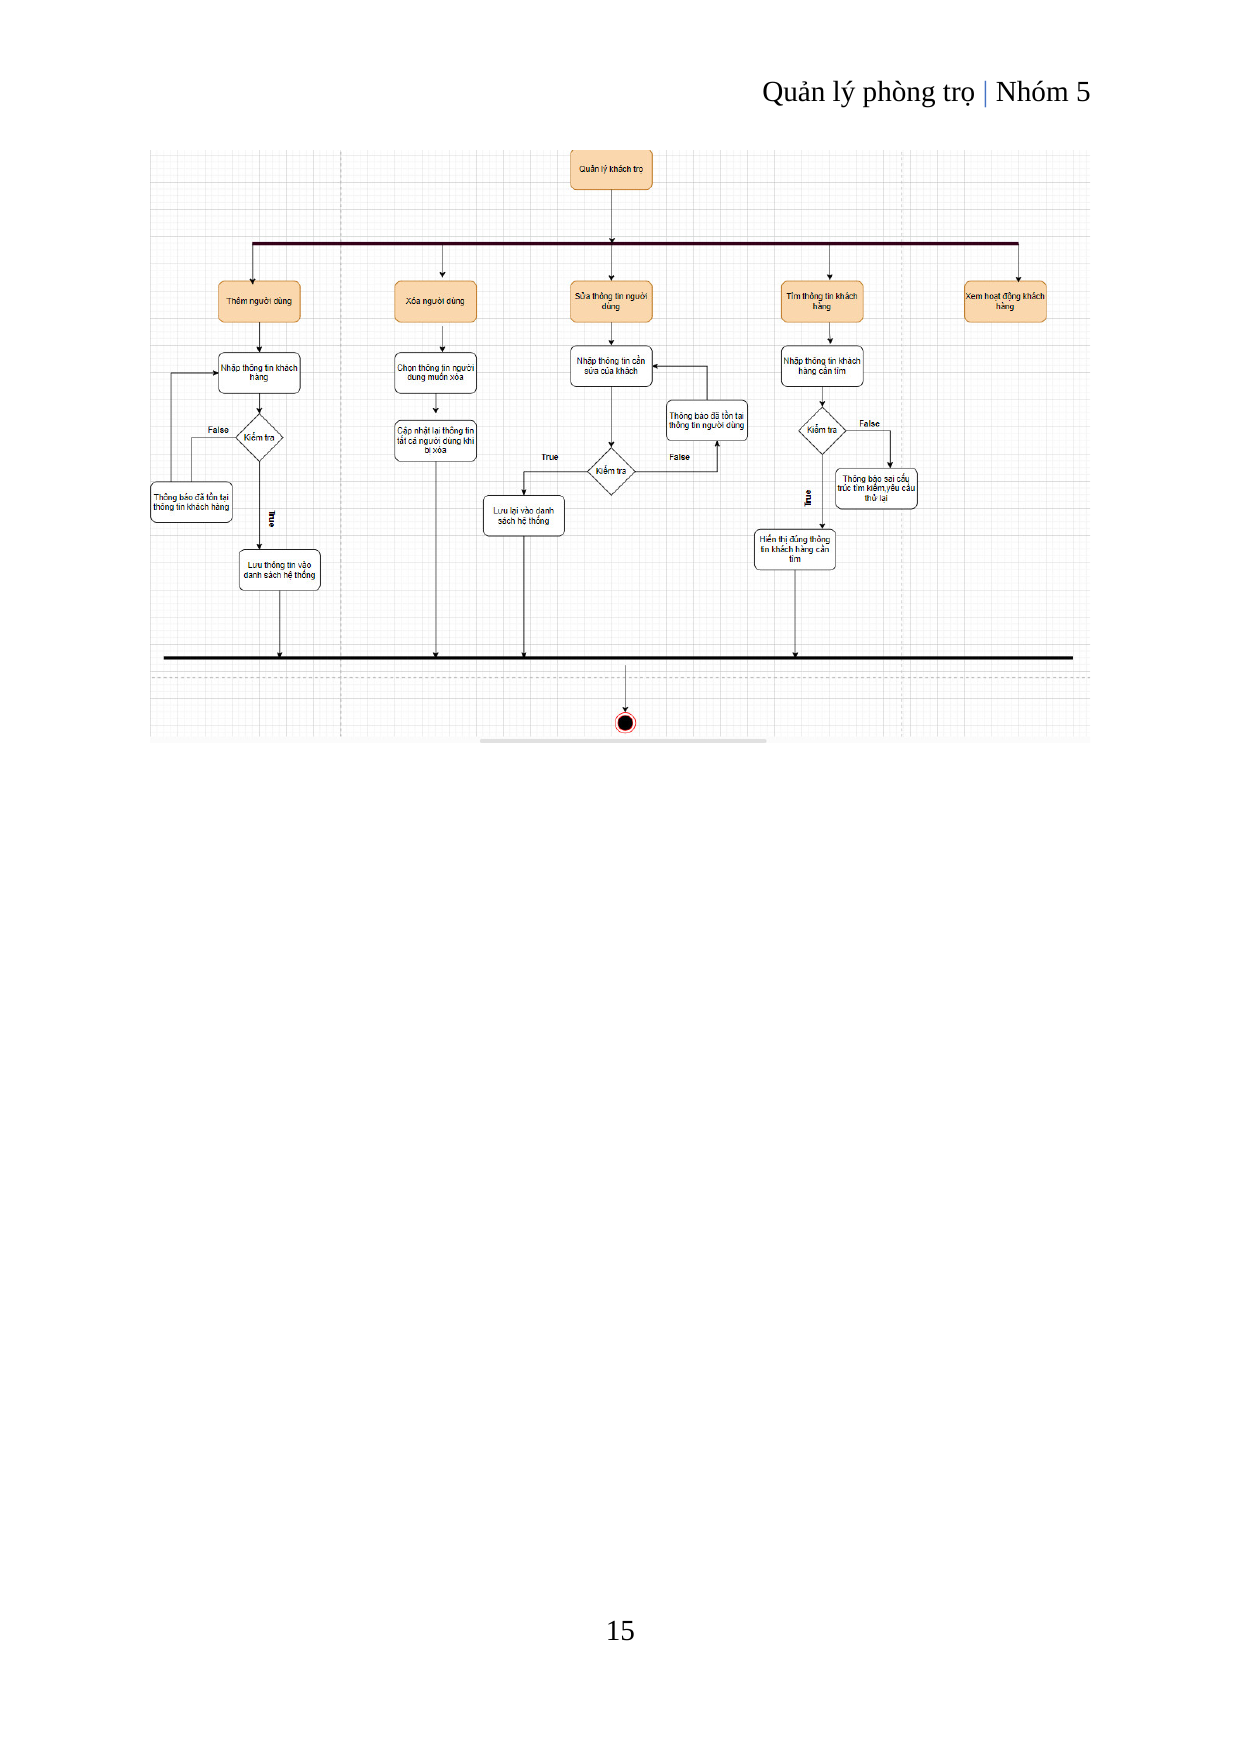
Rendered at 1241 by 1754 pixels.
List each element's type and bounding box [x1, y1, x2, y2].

picture [150, 150, 1091, 743]
